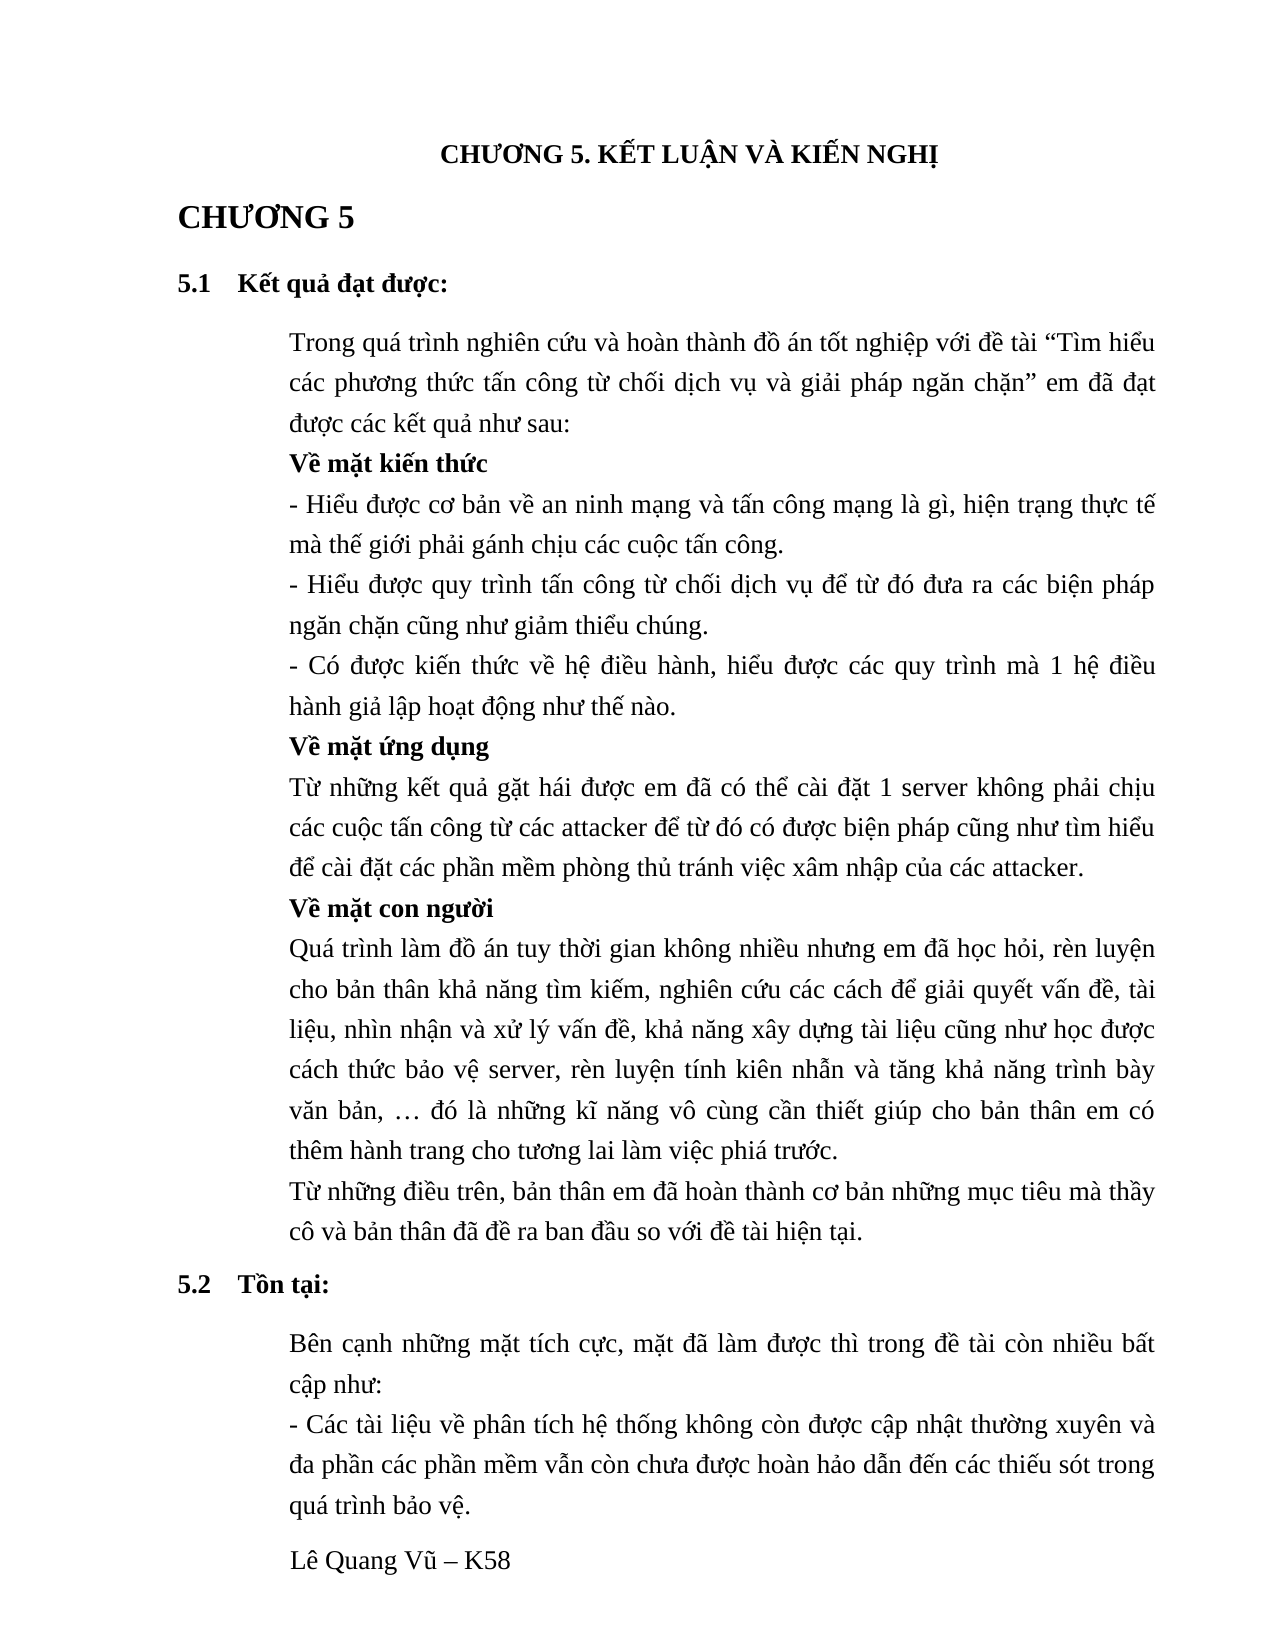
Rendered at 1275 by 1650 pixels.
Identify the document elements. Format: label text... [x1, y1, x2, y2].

list - Các tài liệu về phân tích hệ thống không còn được cập nhật thường xuyên và đa phần các phần mềm vẫn còn chưa được hoàn hảo dẫn đến các thiếu sót trong quá trình bảo vệ. [289, 1408, 1157, 1520]
list Từ những kết quả gặt hái được em đã có thể cài đặt 1 server không phải chịu các cuộc tấn công từ các attacker để từ đó có được biện pháp cũng như tìm hiểu để cài đặt các phần mềm phòng thủ tránh việc xâm nhập của các attacker. [289, 771, 1157, 883]
list - Hiểu được quy trình tấn công từ chối dịch vụ để từ đó đưa ra các biện pháp ngăn chặn cũng như giảm thiểu chúng. [289, 569, 1157, 640]
subtitle CHƯƠNG 5. KẾT LUẬN VÀ KIẾN NGHỊ [222, 138, 1157, 169]
list Từ những điều trên, bản thân em đã hoàn thành cơ bản những mục tiêu mà thầy cô và bản thân đã đề ra ban đầu so với đề tài hiện tại. [289, 1175, 1157, 1246]
subtitle Kết quả đạt được: [177, 267, 1157, 298]
list - Hiểu được cơ bản về an ninh mạng và tấn công mạng là gì, hiện trạng thực tế mà thế giới phải gánh chịu các cuộc tấn công. [289, 488, 1157, 559]
list - Có được kiến thức về hệ điều hành, hiểu được các quy trình mà 1 hệ điều hành giả lập hoạt động như thế nào. [289, 649, 1157, 721]
list Về mặt ứng dụng [288, 730, 1157, 761]
list Về mặt kiến thức [289, 447, 1157, 478]
list Về mặt con người [288, 892, 1157, 923]
list Quá trình làm đồ án tuy thời gian không nhiều nhưng em đã học hỏi, rèn luyện cho bản thân khả năng tìm kiếm, nghiên cứu các cách để giải quyết vấn đề, tài liệu, nhìn nhận và xử lý vấn đề, khả năng xây dựng tài liệu cũng như học được cách thức bảo vệ server, rèn luyện tính kiên nhẫn và tăng khả năng trình bày văn bản, … đó là những kĩ năng vô cùng cần thiết giúp cho bản thân em có thêm hành trang cho tương lai làm việc phiá trước. [289, 932, 1157, 1166]
list Trong quá trình nghiên cứu và hoàn thành đồ án tốt nghiệp với đề tài “Tìm hiểu các phương thức tấn công từ chối dịch vụ và giải pháp ngăn chặn” em đã đạt được các kết quả như sau: [289, 326, 1157, 438]
subtitle Tồn tại: [177, 1268, 1157, 1299]
list Bên cạnh những mặt tích cực, mặt đã làm được thì trong đề tài còn nhiều bất cập như: [289, 1327, 1157, 1399]
